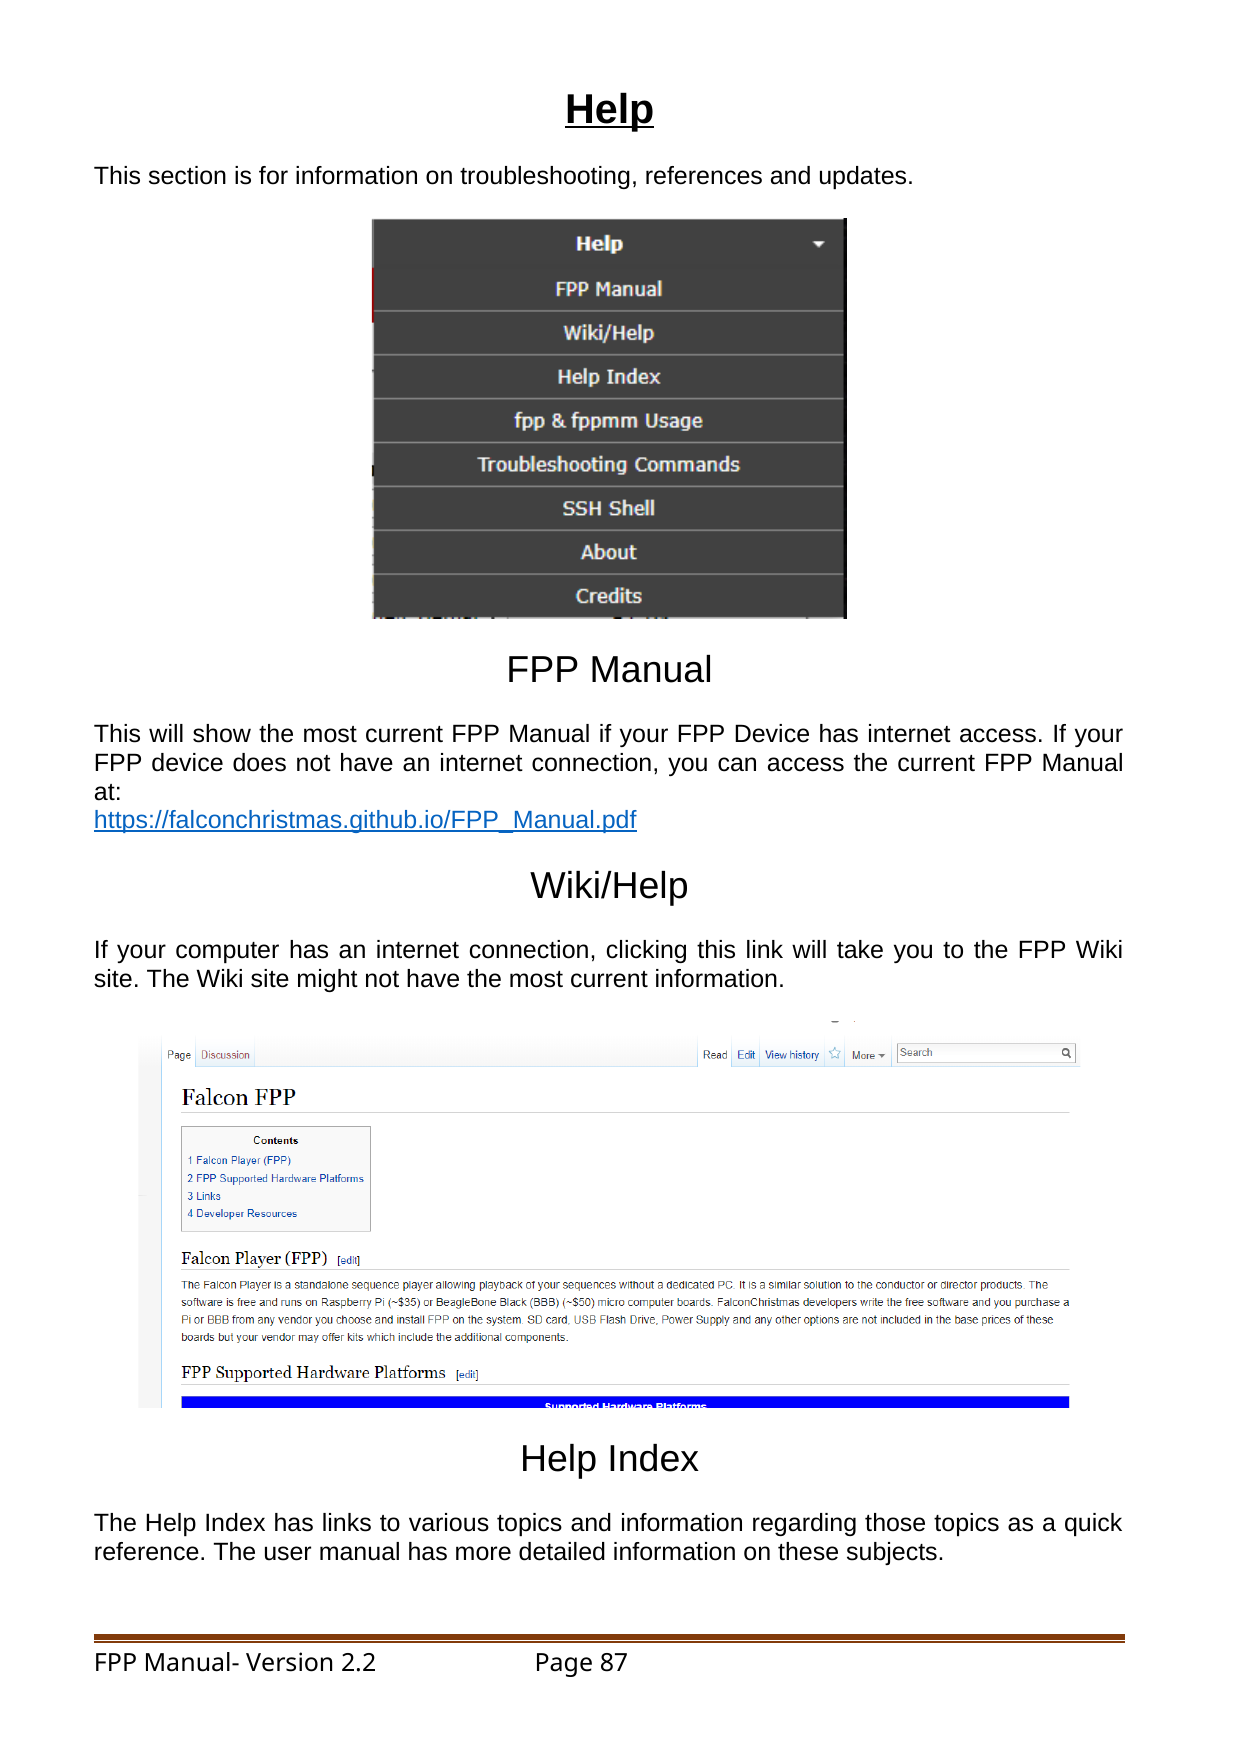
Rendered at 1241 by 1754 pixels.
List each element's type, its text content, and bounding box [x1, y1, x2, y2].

text This will show the most current FPP Manual if your FPP Device has internet access. If your FPP device does not have an internet connection, you can access the current FPP Manual at: [94, 719, 1125, 805]
picture [371, 218, 847, 619]
subtitle FPP Manual [94, 647, 1125, 690]
picture [138, 1021, 1081, 1408]
text The Help Index has links to various topics and information regarding those topics as a quick reference. The user manual has more detailed information on these subjects. [94, 1508, 1125, 1565]
text https://falconchristmas.github.io/FPP_Manual.pdf [94, 805, 1125, 834]
subtitle Help [94, 84, 1125, 132]
text This section is for information on troubleshooting, references and updates. [94, 161, 1125, 190]
subtitle Help Index [94, 1436, 1125, 1479]
subtitle Wiki/Help [94, 863, 1125, 906]
text If your computer has an internet connection, clicking this link will take you to the FPP Wiki site. The Wiki site might not have the most current information. [94, 935, 1125, 992]
